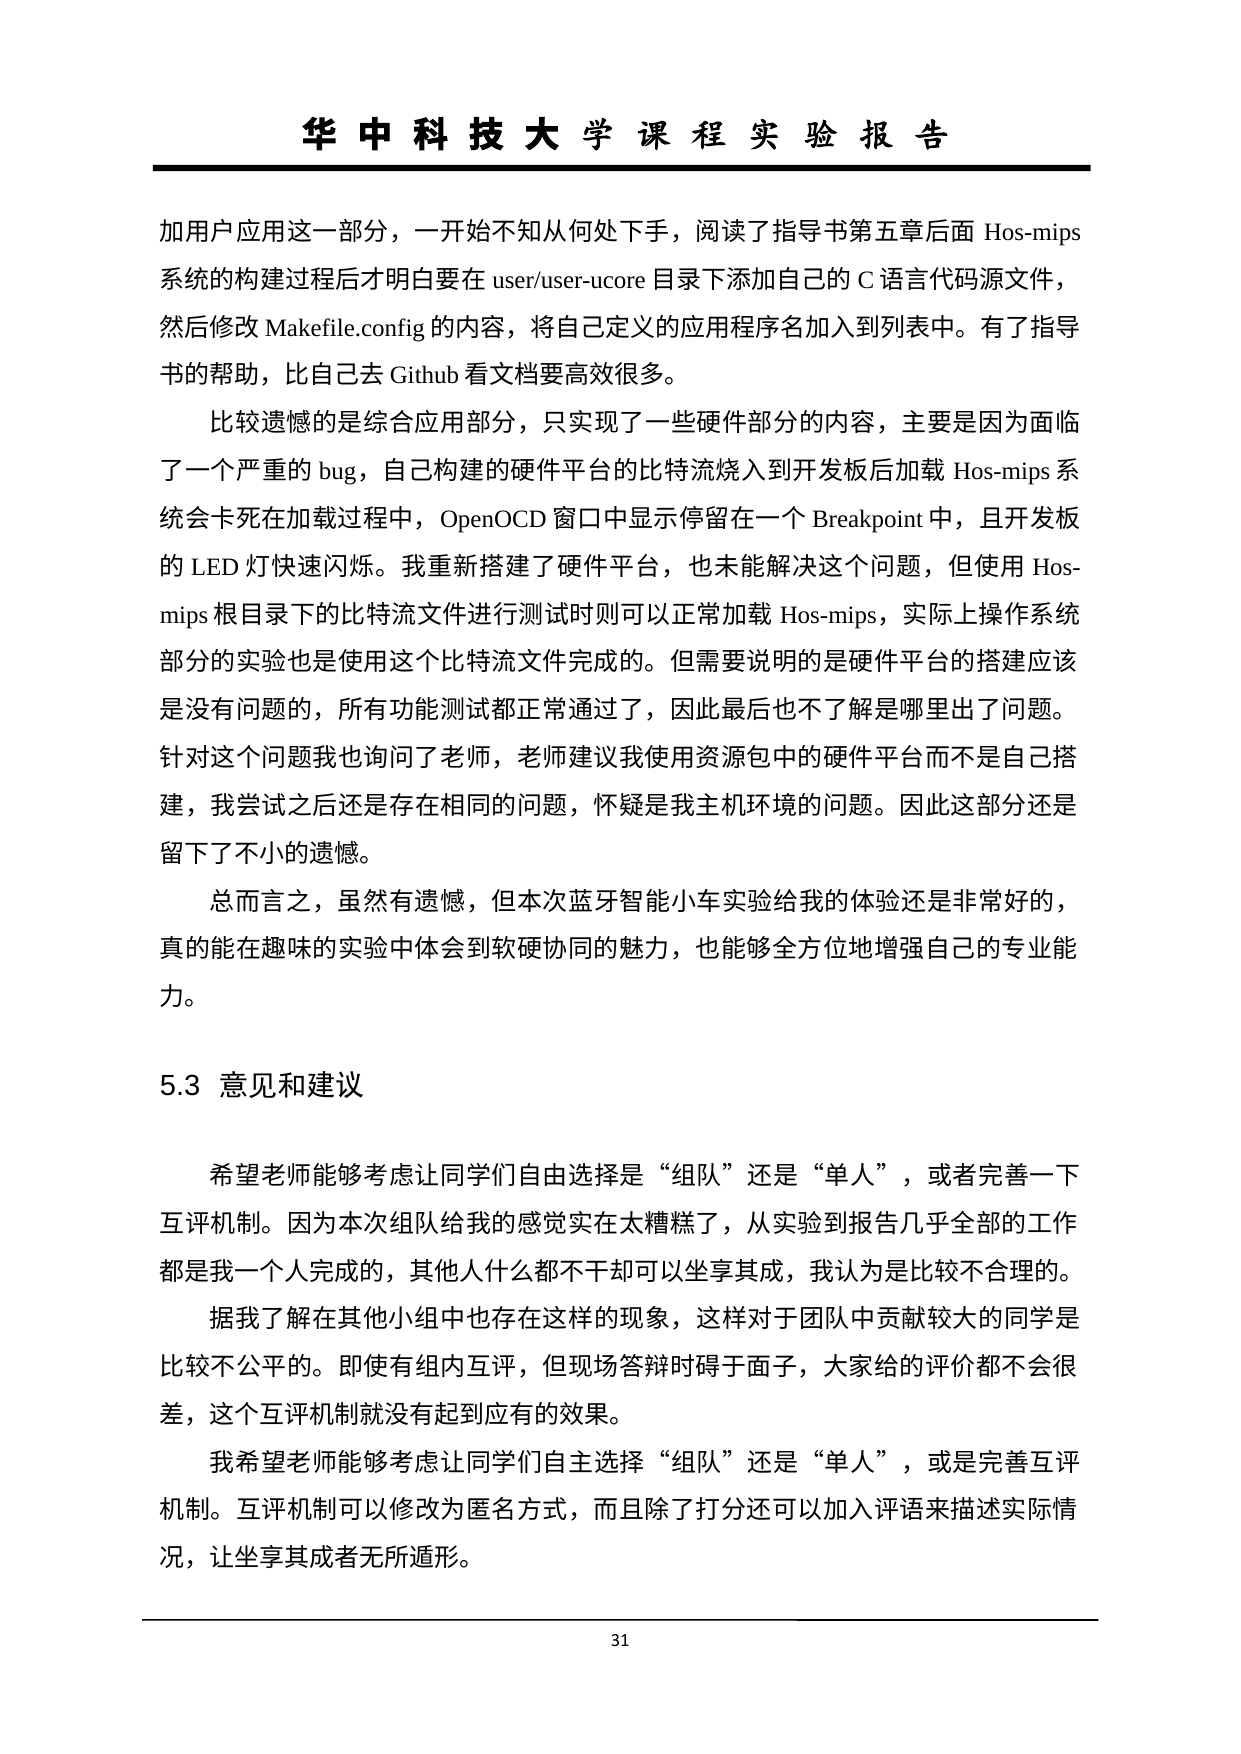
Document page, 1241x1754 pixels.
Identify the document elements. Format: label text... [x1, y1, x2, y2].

subtitle 意见和建议 [159, 1066, 1056, 1102]
text 比较遗憾的是综合应用部分，只实现了一些硬件部分的内容，主要是因为面临了一个严重的bug，自己构建的硬件平台的比特流烧入到开发板后加载Hos-mips系统会卡死在加载过程中，OpenOCD窗口中显示停留在一个Breakpoint中，且开发板的LED灯快速闪烁。我重新搭建了硬件平台，也未能解决这个问题，但使用Hos-mips根目录下的比特流文件进行测试时则可以正常加载Hos-mips，实际上操作系统部分的实验也是使用这个比特流文件完成的。但需要说明的是硬件平台的搭建应该是没有问题的，所有功能测试都正常通过了，因此最后也不了解是哪里出了问题。针对这个问题我也询问了老师，老师建议我使用资源包中的硬件平台而不是自己搭建，我尝试之后还是存在相同的问题，怀疑是我主机环境的问题。因此这部分还是留下了不小的遗憾。 [159, 397, 1081, 875]
text 总而言之，虽然有遗憾，但本次蓝牙智能小车实验给我的体验还是非常好的，真的能在趣味的实验中体会到软硬协同的魅力，也能够全方位地增强自己的专业能力。 [159, 875, 1081, 1019]
text 据我了解在其他小组中也存在这样的现象，这样对于团队中贡献较大的同学是比较不公平的。即使有组内互评，但现场答辩时碍于面子，大家给的评价都不会很差，这个互评机制就没有起到应有的效果。 [159, 1293, 1081, 1436]
text 希望老师能够考虑让同学们自由选择是“组队”还是“单人”，或者完善一下互评机制。因为本次组队给我的感觉实在太糟糕了，从实验到报告几乎全部的工作都是我一个人完成的，其他人什么都不干却可以坐享其成，我认为是比较不合理的。 [159, 1149, 1081, 1293]
text 我希望老师能够考虑让同学们自主选择“组队”还是“单人”，或是完善互评机制。互评机制可以修改为匿名方式，而且除了打分还可以加入评语来描述实际情况，让坐享其成者无所遁形。 [159, 1436, 1081, 1580]
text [159, 206, 1081, 397]
